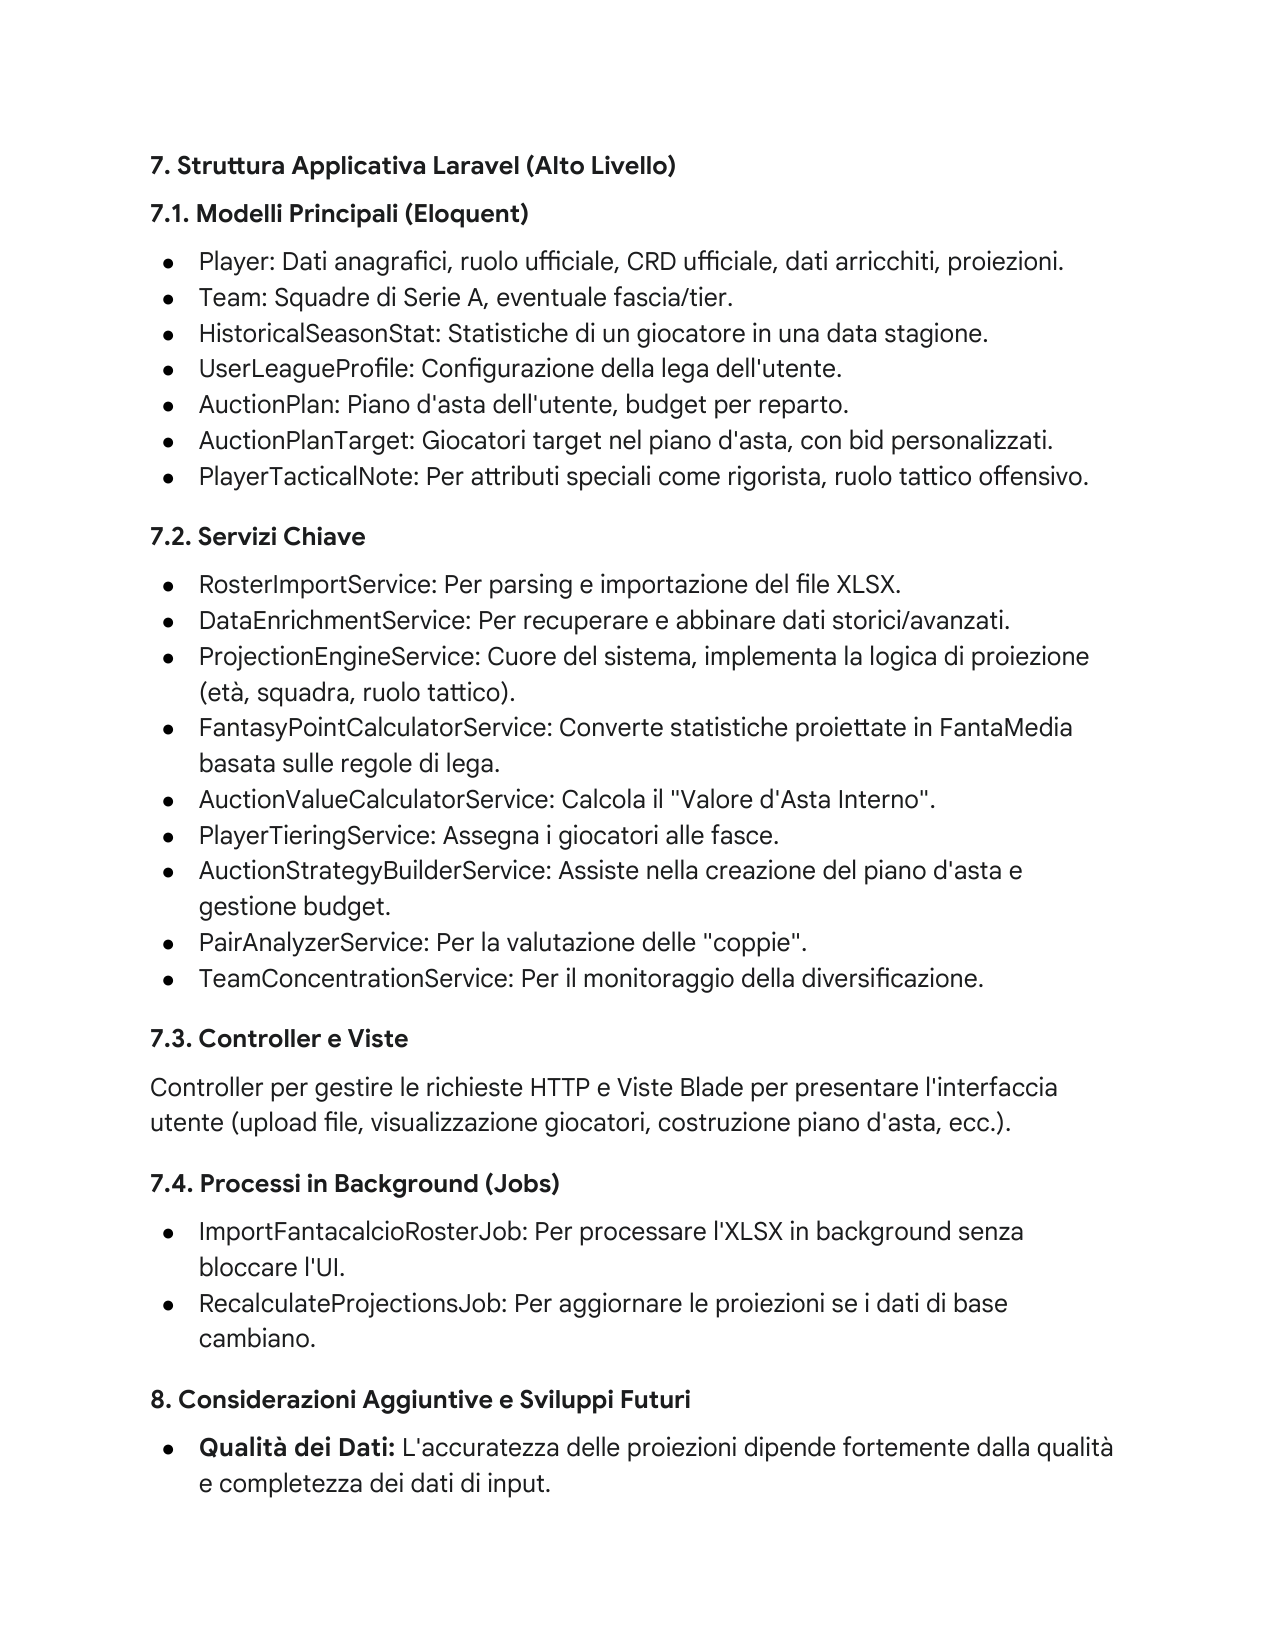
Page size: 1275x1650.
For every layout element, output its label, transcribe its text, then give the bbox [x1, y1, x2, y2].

list AuctionStrategyBuilderService: Assiste nella creazione del piano d'asta e gestione budget. [161, 856, 1125, 923]
list RecalculateProjectionsJob: Per aggiornare le proiezioni se i dati di base cambiano. [161, 1288, 1125, 1355]
list Player: Dati anagrafici, ruolo ufficiale, CRD ufficiale, dati arricchiti, proiezioni. [161, 246, 1125, 278]
list PlayerTacticalNote: Per attributi speciali come rigorista, ruolo tattico offensivo. [161, 461, 1125, 492]
list RosterImportService: Per parsing e importazione del file XLSX. [161, 570, 1125, 601]
list PlayerTieringService: Assegna i giocatori alle fasce. [161, 820, 1125, 851]
subtitle 8. Considerazioni Aggiuntive e Sviluppi Futuri [150, 1384, 1125, 1416]
subtitle 7.1. Modelli Principali (Eloquent) [150, 198, 1125, 229]
subtitle 7.4. Processi in Background (Jobs) [150, 1168, 1125, 1199]
list AuctionValueCalculatorService: Calcola il "Valore d'Asta Interno". [161, 784, 1125, 816]
text Controller per gestire le richieste HTTP e Viste Blade per presentare l'interfaccia utente (upload file, visualizzazione giocatori, costruzione piano d'asta, ecc.). [150, 1072, 1125, 1139]
list Qualità dei Dati: L'accuratezza delle proiezioni dipende fortemente dalla qualità e completezza dei dati di input. [161, 1433, 1125, 1500]
subtitle 7.3. Controller e Viste [150, 1023, 1125, 1055]
list UserLeagueProfile: Configurazione della lega dell'utente. [161, 354, 1125, 385]
list PairAnalyzerService: Per la valutazione delle "coppie". [161, 927, 1125, 958]
list ImportFantacalcioRosterJob: Per processare l'XLSX in background senza bloccare l'UI. [161, 1216, 1125, 1283]
list FantasyPointCalculatorService: Converte statistiche proiettate in FantaMedia basata sulle regole di lega. [161, 713, 1125, 780]
list AuctionPlanTarget: Giocatori target nel piano d'asta, con bid personalizzati. [161, 425, 1125, 456]
list AuctionPlan: Piano d'asta dell'utente, budget per reparto. [161, 389, 1125, 421]
subtitle 7.2. Servizi Chiave [150, 522, 1125, 553]
list TeamConcentrationService: Per il monitoraggio della diversificazione. [161, 963, 1125, 994]
subtitle 7. Struttura Applicativa Laravel (Alto Livello) [150, 150, 1125, 181]
list HistoricalSeasonStat: Statistiche di un giocatore in una data stagione. [161, 318, 1125, 349]
list DataEnrichmentService: Per recuperare e abbinare dati storici/avanzati. [161, 606, 1125, 637]
list ProjectionEngineService: Cuore del sistema, implementa la logica di proiezione (età, squadra, ruolo tattico). [161, 641, 1125, 708]
list Team: Squadre di Serie A, eventuale fascia/tier. [161, 282, 1125, 313]
